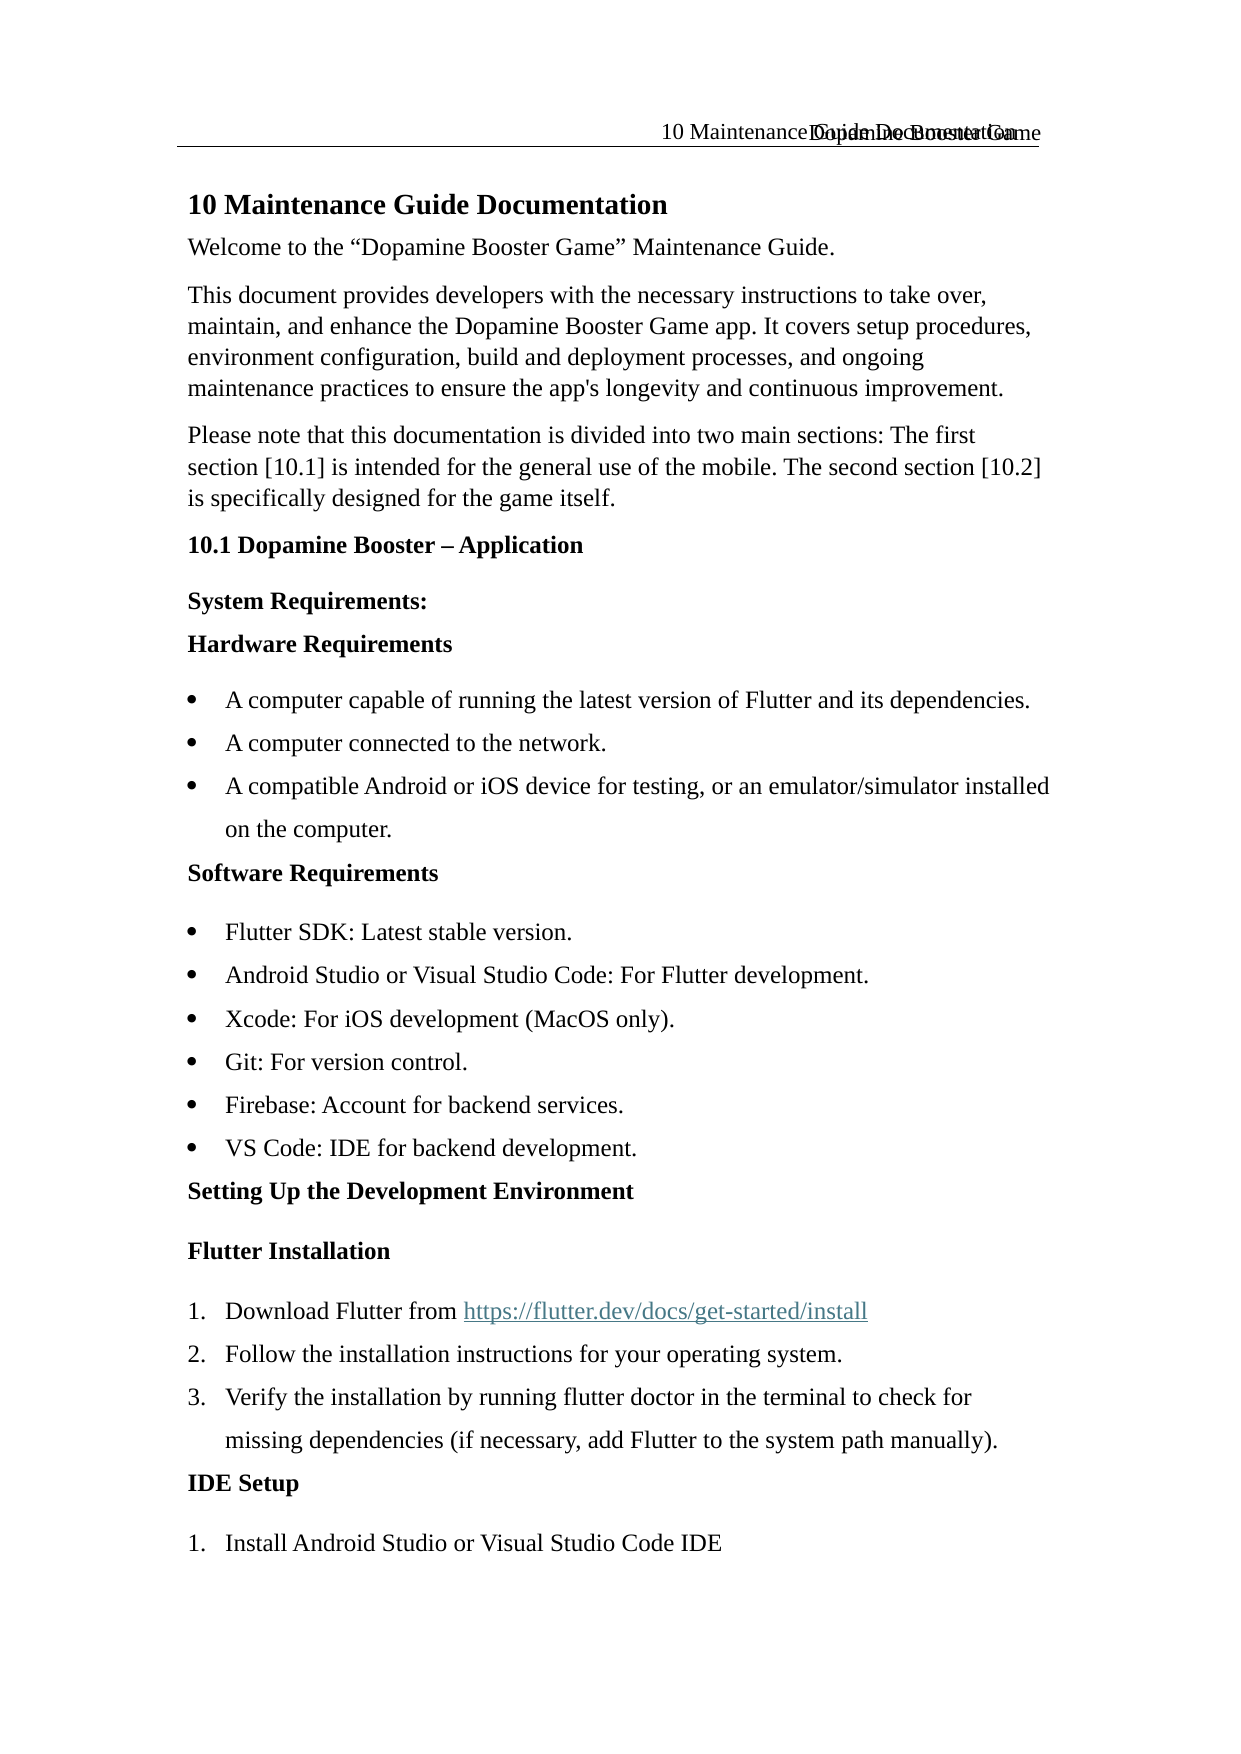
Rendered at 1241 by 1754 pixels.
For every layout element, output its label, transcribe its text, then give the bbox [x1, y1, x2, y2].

list Flutter SDK: Latest stable version. [187, 917, 1053, 946]
text IDE Setup [187, 1468, 1053, 1497]
text Welcome to the “Dopamine Booster Game” Maintenance Guide. [187, 232, 1053, 261]
subtitle 10 Maintenance Guide Documentation [187, 187, 1053, 221]
list A compatible Android or iOS device for testing, or an emulator/simulator installed on the computer. [187, 771, 1053, 843]
list Follow the installation instructions for your operating system. [187, 1339, 1053, 1368]
list Xcode: For iOS development (MacOS only). [187, 1004, 1053, 1032]
text Please note that this documentation is divided into two main sections: The first section [10.1] is intended for the general use of the mobile. The second section [10.2] is specifically designed for the game itself. [187, 421, 1053, 511]
list Android Studio or Visual Studio Code: For Flutter development. [187, 961, 1053, 989]
text Software Requirements [187, 858, 1053, 886]
list A computer capable of running the latest version of Flutter and its dependencies. [187, 685, 1053, 714]
text This document provides developers with the necessary instructions to take over, maintain, and enhance the Dopamine Booster Game app. It covers setup procedures, environment configuration, build and deployment processes, and ongoing maintenance practices to ensure the app's longevity and continuous improvement. [187, 280, 1053, 402]
text Setting Up the Development Environment [187, 1176, 1053, 1205]
list Verify the installation by running flutter doctor in the terminal to check for missing dependencies (if necessary, add Flutter to the system path manually). [187, 1382, 1053, 1454]
list Git: For version control. [187, 1047, 1053, 1076]
list Firebase: Account for backend services. [187, 1090, 1053, 1119]
list VS Code: IDE for backend development. [187, 1133, 1053, 1162]
list A computer connected to the network. [187, 728, 1053, 757]
text Hardware Requirements [187, 629, 1053, 658]
list Download Flutter from https://flutter.dev/docs/get-started/install [187, 1296, 1053, 1324]
list Install Android Studio or Visual Studio Code IDE [187, 1528, 1053, 1557]
subtitle 10.1 Dopamine Booster – Application [187, 530, 1053, 559]
text Flutter Installation [187, 1236, 1053, 1265]
text System Requirements: [187, 586, 1053, 615]
